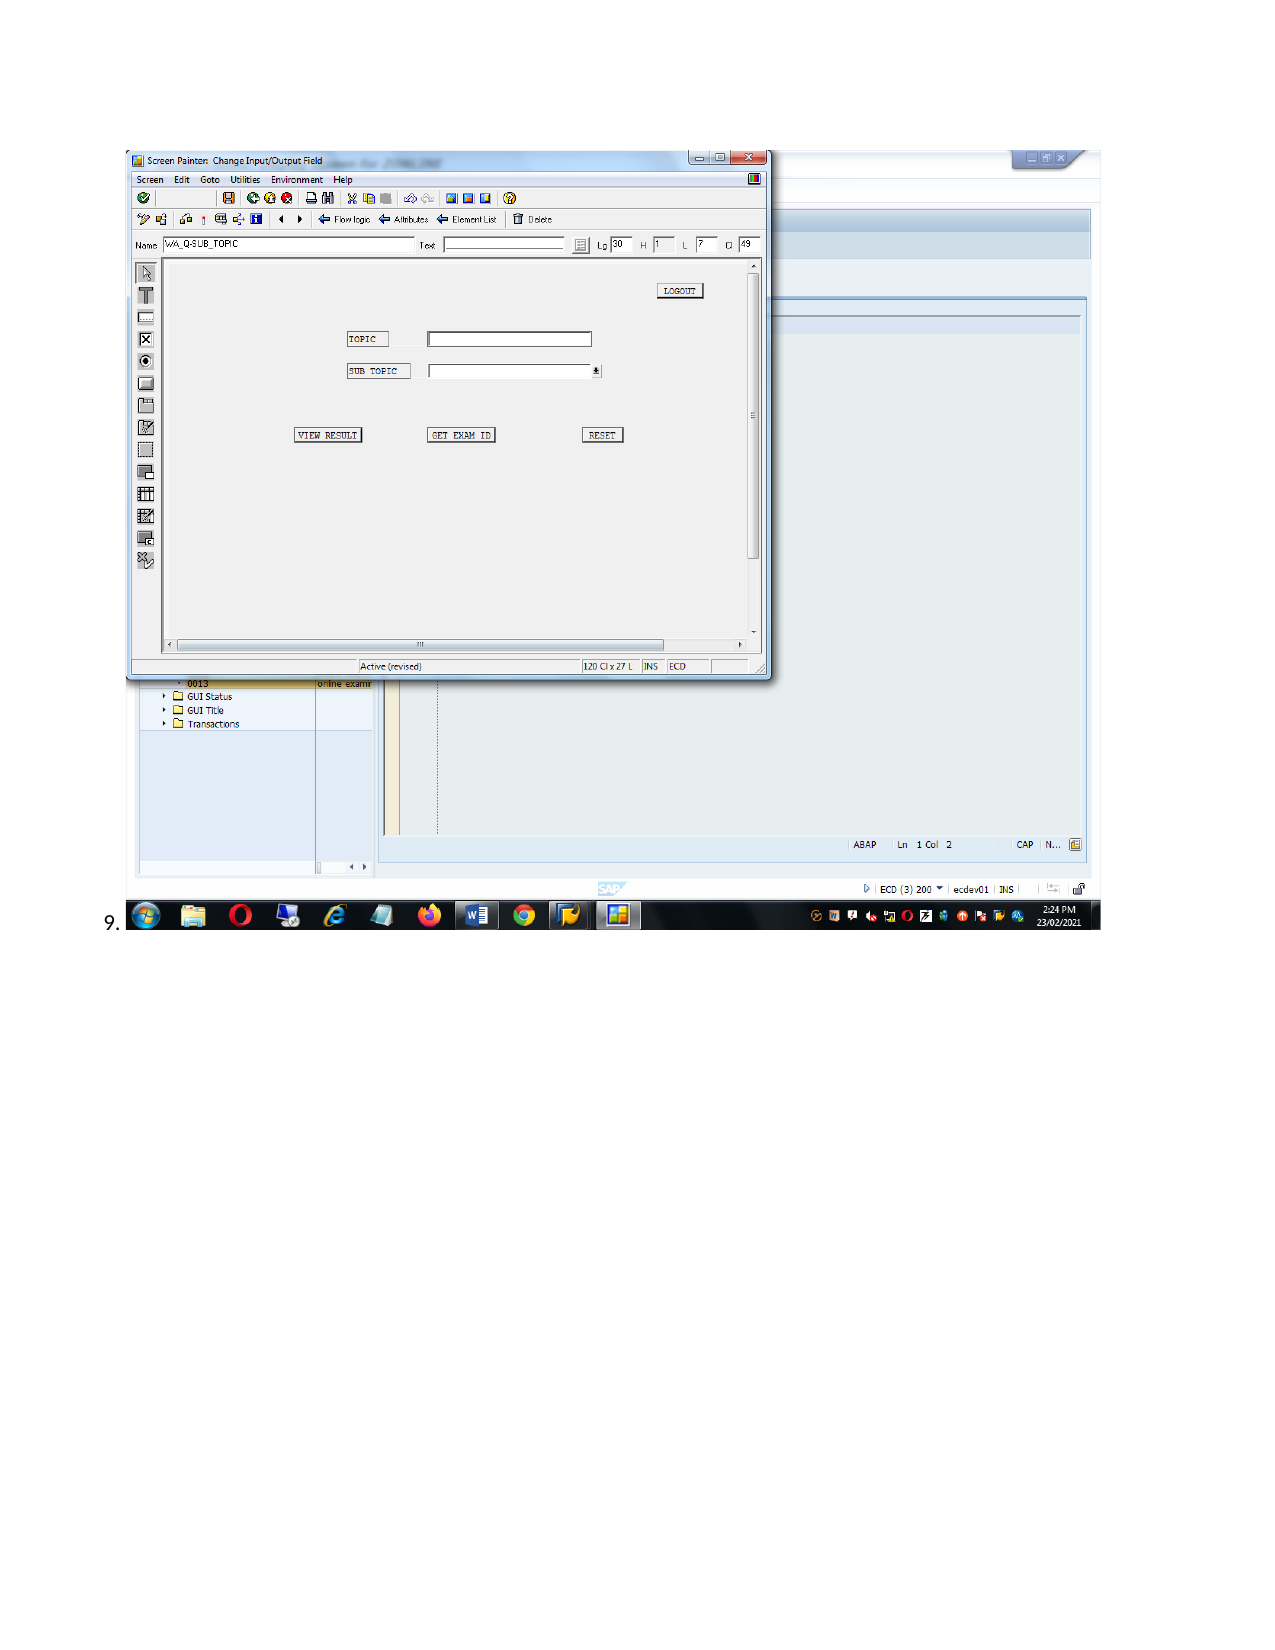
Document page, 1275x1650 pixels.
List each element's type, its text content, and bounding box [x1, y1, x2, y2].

picture [125, 150, 1101, 930]
